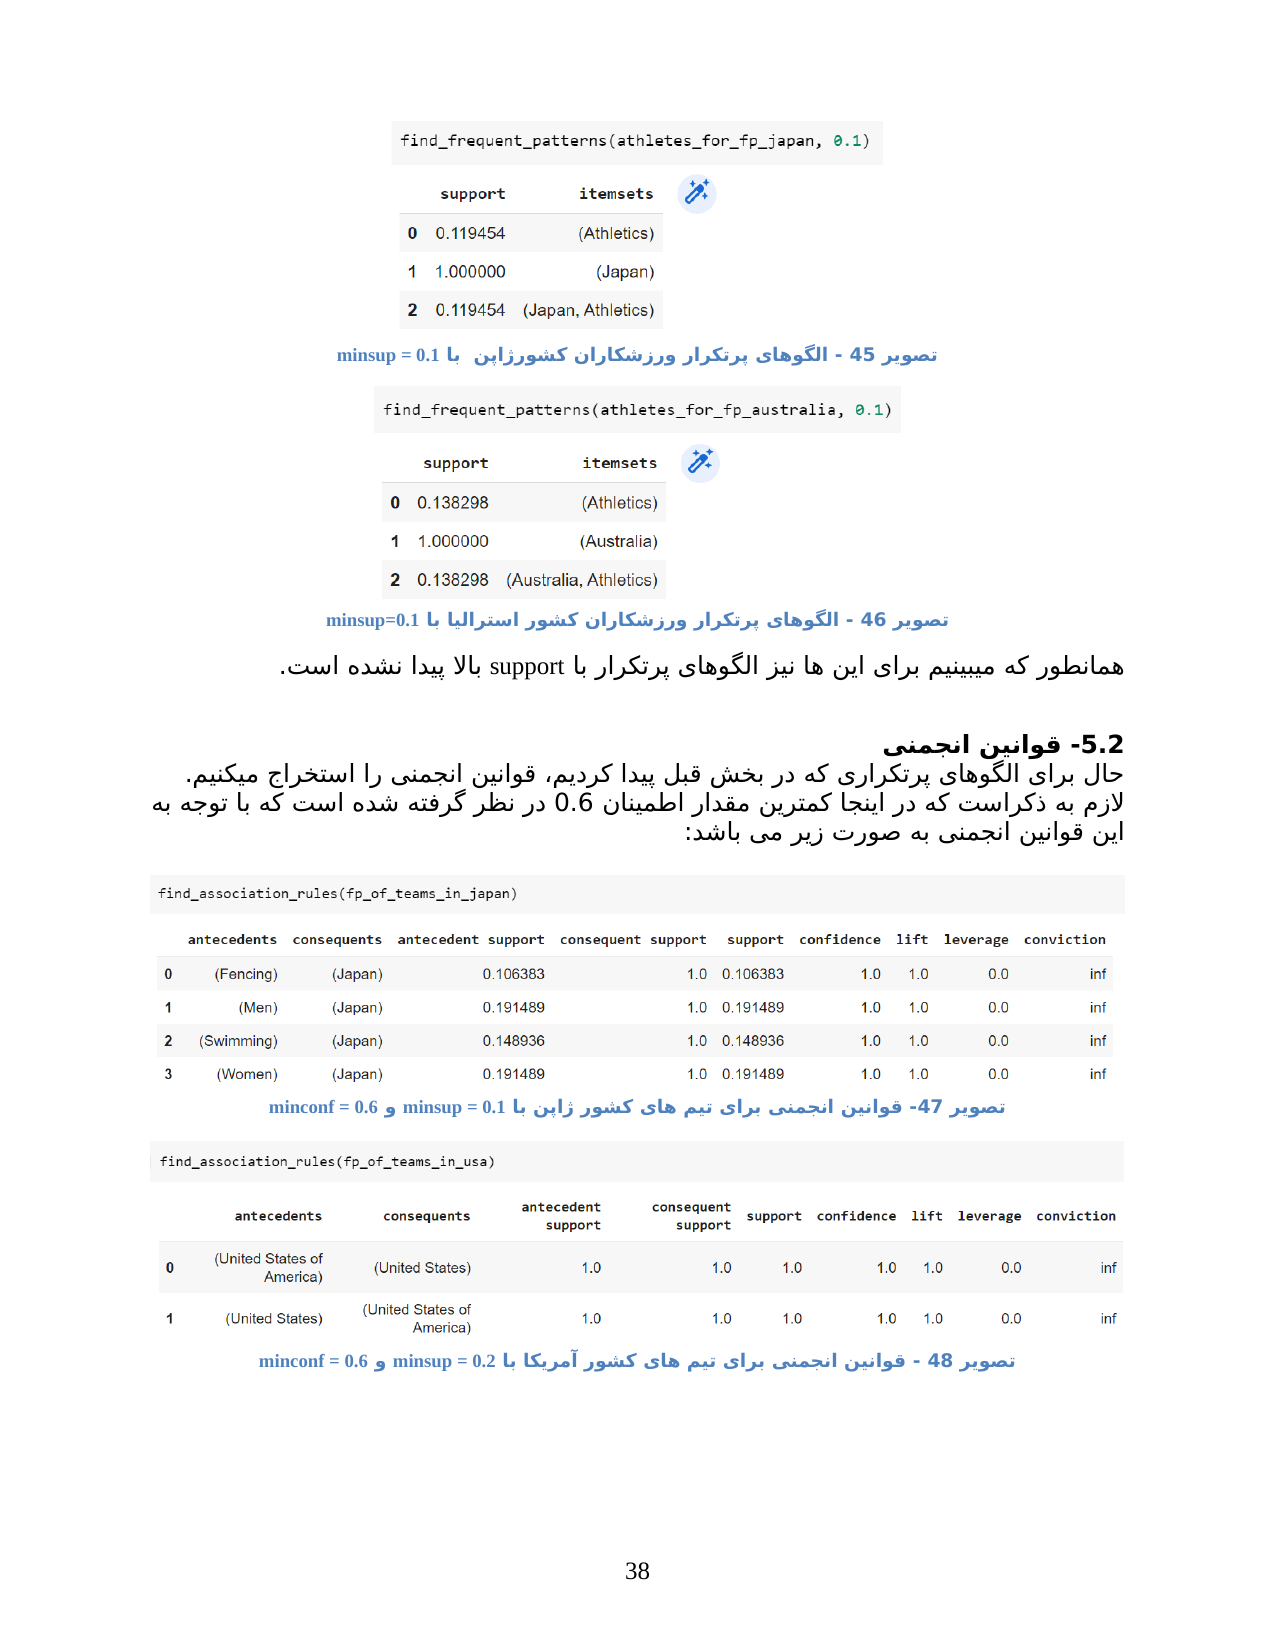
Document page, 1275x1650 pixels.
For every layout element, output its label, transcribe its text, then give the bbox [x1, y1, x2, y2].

picture [373, 386, 901, 609]
picture [150, 1138, 1125, 1351]
text حال برای الگوهای پرتکراری که در بخش قبل پیدا کردیم، قوانین انجمنی را استخراج میکنیم. لازم به ذکراست که در اینجا کمترین مقدار اطمینان 0.6 در نظر گرفته شده است که با توجه به این قوانین انجمنی به صورت زیر می باشد: [150, 759, 1125, 847]
text تصویر 48 - قوانین انجمنی برای تیم های کشور آمریکا با minsup = 0.2 و minconf = 0.6 [150, 1351, 1125, 1372]
text تصویر 45 - الگوهای پرتکرار ورزشکاران کشورژاپن با minsup = 0.1 [150, 344, 1125, 366]
picture [150, 875, 1125, 1096]
text تصویر 46 - الگوهای پرتکرار ورزشکاران کشور استرالیا با minsup=0.1 [150, 608, 1125, 630]
subtitle 5.2- قوانین انجمنی [150, 730, 1125, 759]
text تصویر 47- قوانین انجمنی برای تیم های کشور ژاپن با minsup = 0.1 و minconf = 0.6 [150, 1096, 1125, 1118]
text همانطور که میبینیم برای این ها نیز الگوهای پرتکرار با support بالا پیدا نشده است. [150, 651, 1125, 681]
picture [391, 121, 884, 344]
